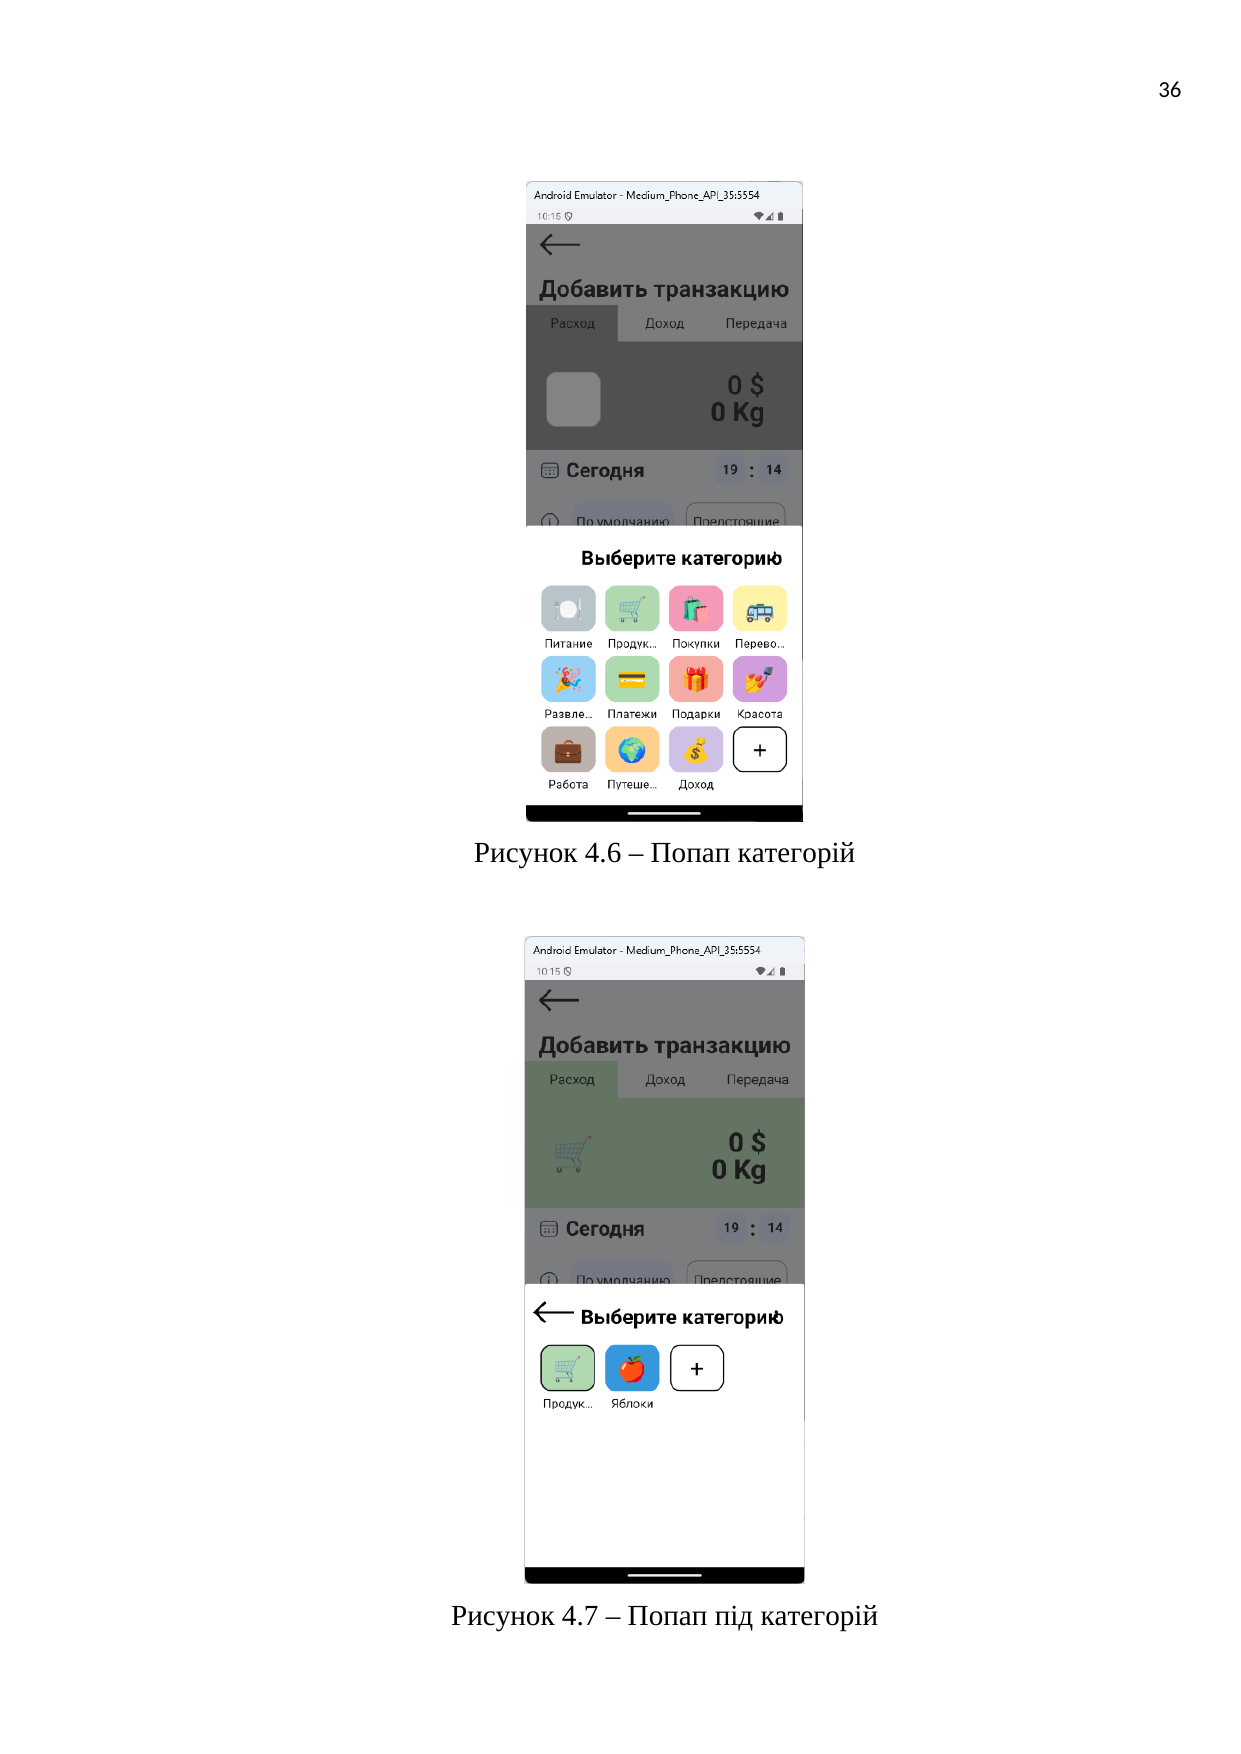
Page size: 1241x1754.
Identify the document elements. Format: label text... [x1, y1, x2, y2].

picture [526, 181, 803, 822]
text Рисунок 4.7 – Попап під категорій [148, 1598, 1181, 1631]
text Рисунок 4.6 – Попап категорій [148, 836, 1181, 869]
picture [524, 936, 805, 1584]
